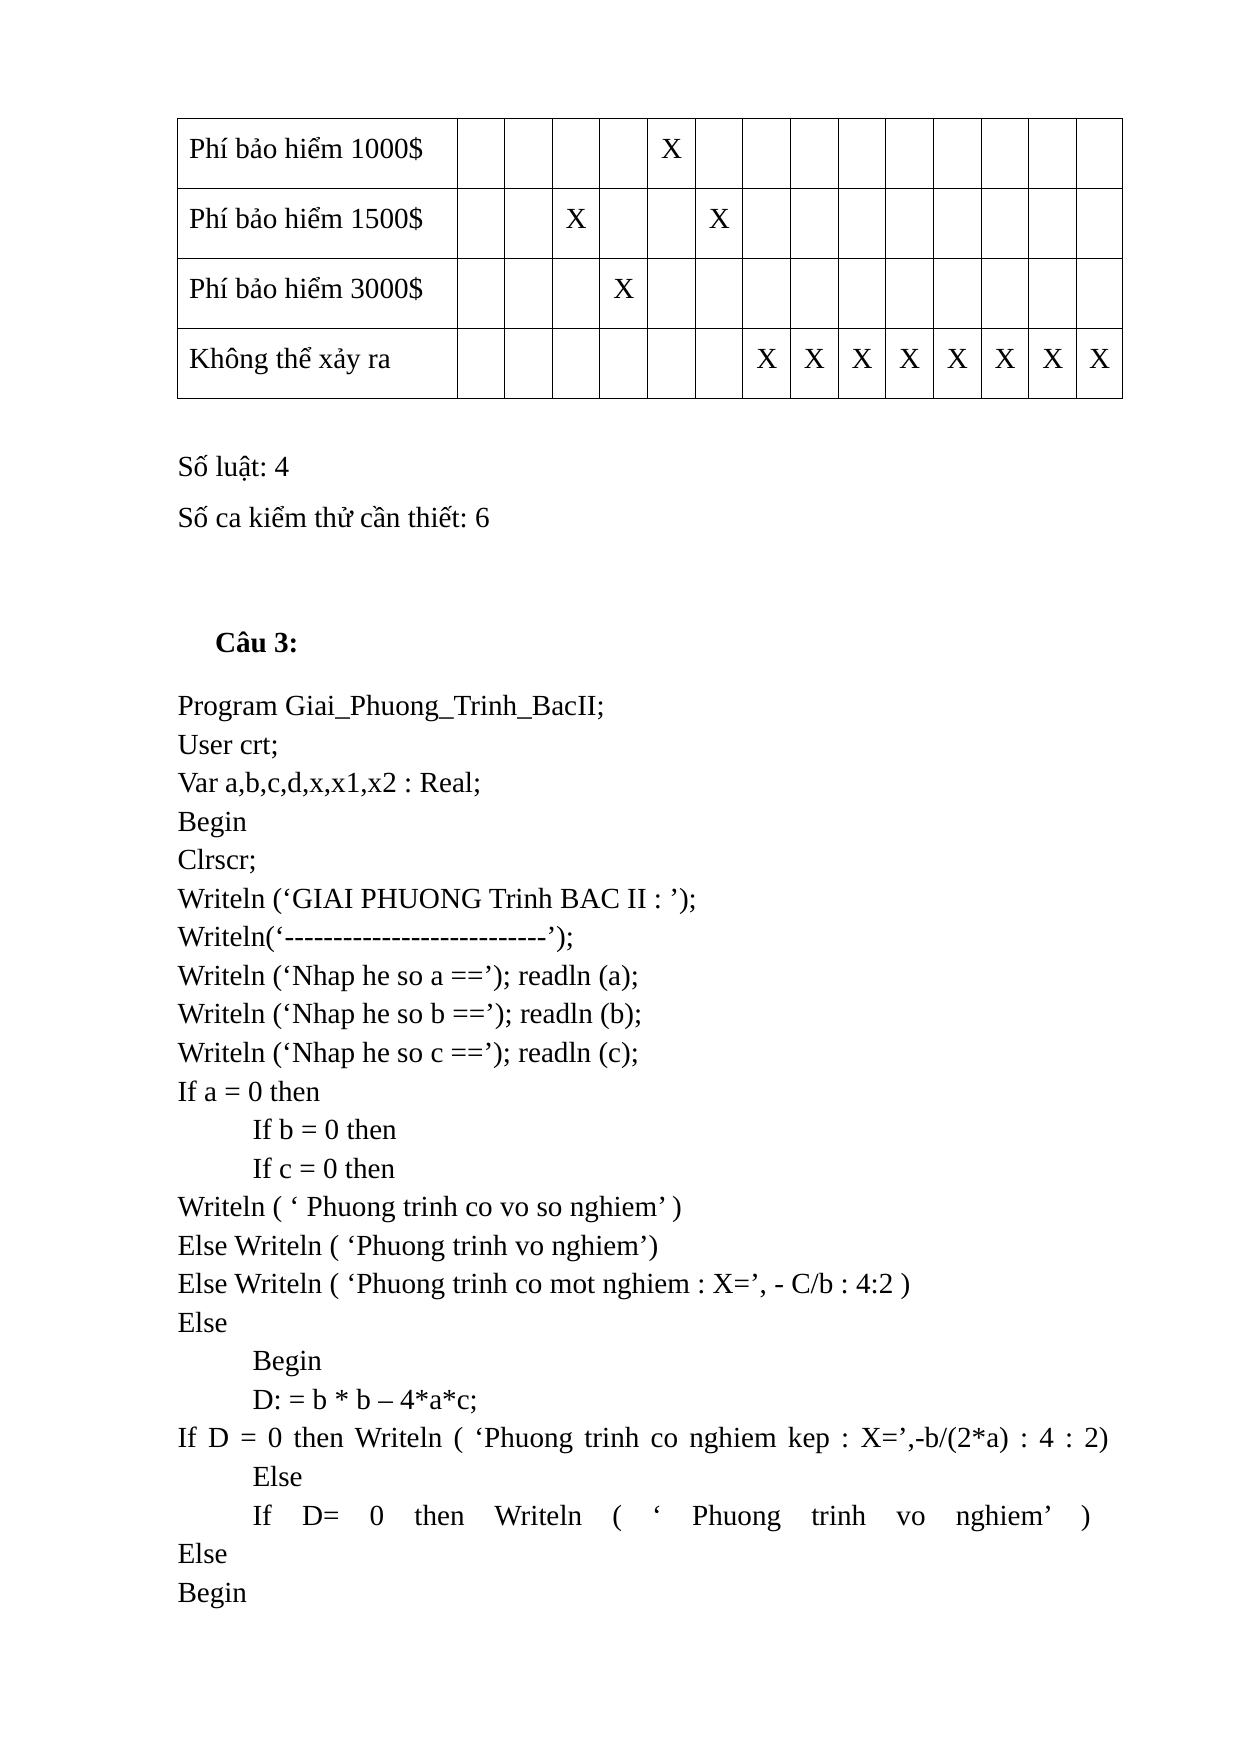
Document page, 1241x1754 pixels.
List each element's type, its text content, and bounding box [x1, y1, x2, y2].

text Số luật: 4 [177, 449, 1122, 483]
table_cell [458, 119, 504, 188]
text Writeln (‘Nhap he so b ==’); readln (b); [177, 997, 1122, 1030]
text Begin [177, 1575, 1122, 1608]
table_cell [886, 189, 933, 258]
text Begin [177, 1343, 1122, 1377]
table_cell [743, 119, 790, 188]
table_cell X [696, 189, 742, 258]
table_cell X [553, 189, 599, 258]
table_cell X [743, 329, 790, 398]
table_cell X [600, 259, 647, 328]
table_cell [839, 119, 885, 188]
table_cell [600, 189, 647, 258]
text Writeln ( ‘ Phuong trinh co vo so nghiem’ ) [177, 1189, 1122, 1223]
text Writeln (‘GIAI PHUONG Trinh BAC II : ’); [177, 881, 1122, 914]
table_cell [982, 119, 1028, 188]
table_cell [886, 259, 933, 328]
table_cell [648, 259, 695, 328]
table_cell [839, 189, 885, 258]
text If b = 0 then [177, 1112, 1122, 1146]
table_cell [934, 189, 981, 258]
table_cell [553, 329, 599, 398]
text Var a,b,c,d,x,x1,x2 : Real; [177, 765, 1122, 799]
table_cell [458, 259, 504, 328]
table_cell X [1029, 329, 1076, 398]
table_cell [696, 259, 742, 328]
text Writeln (‘Nhap he so c ==’); readln (c); [177, 1035, 1122, 1069]
table_cell Phí bảo hiểm 1000$ [178, 119, 457, 188]
text If D= 0 then Writeln ( ‘ Phuong trinh vo nghiem’ ) Else [177, 1498, 1122, 1570]
table_cell [886, 119, 933, 188]
text Else [177, 1305, 1122, 1338]
table_cell [839, 259, 885, 328]
table_cell X [934, 329, 981, 398]
table_cell [458, 189, 504, 258]
text Writeln (‘Nhap he so a ==’); readln (a); [177, 958, 1122, 992]
table_cell [648, 189, 695, 258]
table_cell X [1077, 329, 1122, 398]
table_cell [696, 119, 742, 188]
table_cell [505, 189, 552, 258]
subtitle Câu 3: [215, 625, 1122, 659]
table_cell [505, 329, 552, 398]
table_cell [553, 119, 599, 188]
table_cell [982, 259, 1028, 328]
table_cell X [839, 329, 885, 398]
table_cell [791, 259, 838, 328]
table_cell [982, 189, 1028, 258]
text Program Giai_Phuong_Trinh_BacII; [177, 688, 1122, 722]
table_cell [743, 189, 790, 258]
table_cell [1029, 119, 1076, 188]
table_cell [1077, 119, 1122, 188]
table_cell [1077, 259, 1122, 328]
table_cell Phí bảo hiểm 1500$ [178, 189, 457, 258]
table_cell [696, 329, 742, 398]
table_cell Không thể xảy ra [178, 329, 457, 398]
table_cell [1029, 189, 1076, 258]
table_cell [648, 329, 695, 398]
text Số ca kiểm thử cần thiết: 6 [177, 500, 1122, 533]
text If c = 0 then [177, 1151, 1122, 1184]
table_cell X [982, 329, 1028, 398]
table_cell [934, 259, 981, 328]
table_cell X [648, 119, 695, 188]
table_cell [458, 329, 504, 398]
table_cell [791, 119, 838, 188]
table_cell X [791, 329, 838, 398]
table_cell [934, 119, 981, 188]
table_cell [791, 189, 838, 258]
text If D = 0 then Writeln ( ‘Phuong trinh co nghiem kep : X=’,-b/(2*a) : 4 : 2) Else [177, 1421, 1122, 1493]
text Else Writeln ( ‘Phuong trinh co mot nghiem : X=’, - C/b : 4:2 ) [177, 1266, 1122, 1300]
text Writeln(‘---------------------------’); [177, 919, 1122, 953]
text D: = b * b – 4*a*c; [177, 1382, 1122, 1416]
text If a = 0 then [177, 1074, 1122, 1107]
table_cell Phí bảo hiểm 3000$ [178, 259, 457, 328]
table_cell [600, 119, 647, 188]
table_cell [1029, 259, 1076, 328]
text Clrscr; [177, 842, 1122, 876]
table_cell [505, 119, 552, 188]
text User crt; [177, 727, 1122, 760]
table_cell X [886, 329, 933, 398]
table_cell [505, 259, 552, 328]
table_cell [743, 259, 790, 328]
text Else Writeln ( ‘Phuong trinh vo nghiem’) [177, 1228, 1122, 1261]
text Begin [177, 804, 1122, 837]
table_cell [553, 259, 599, 328]
table_cell [600, 329, 647, 398]
table_cell [1077, 189, 1122, 258]
